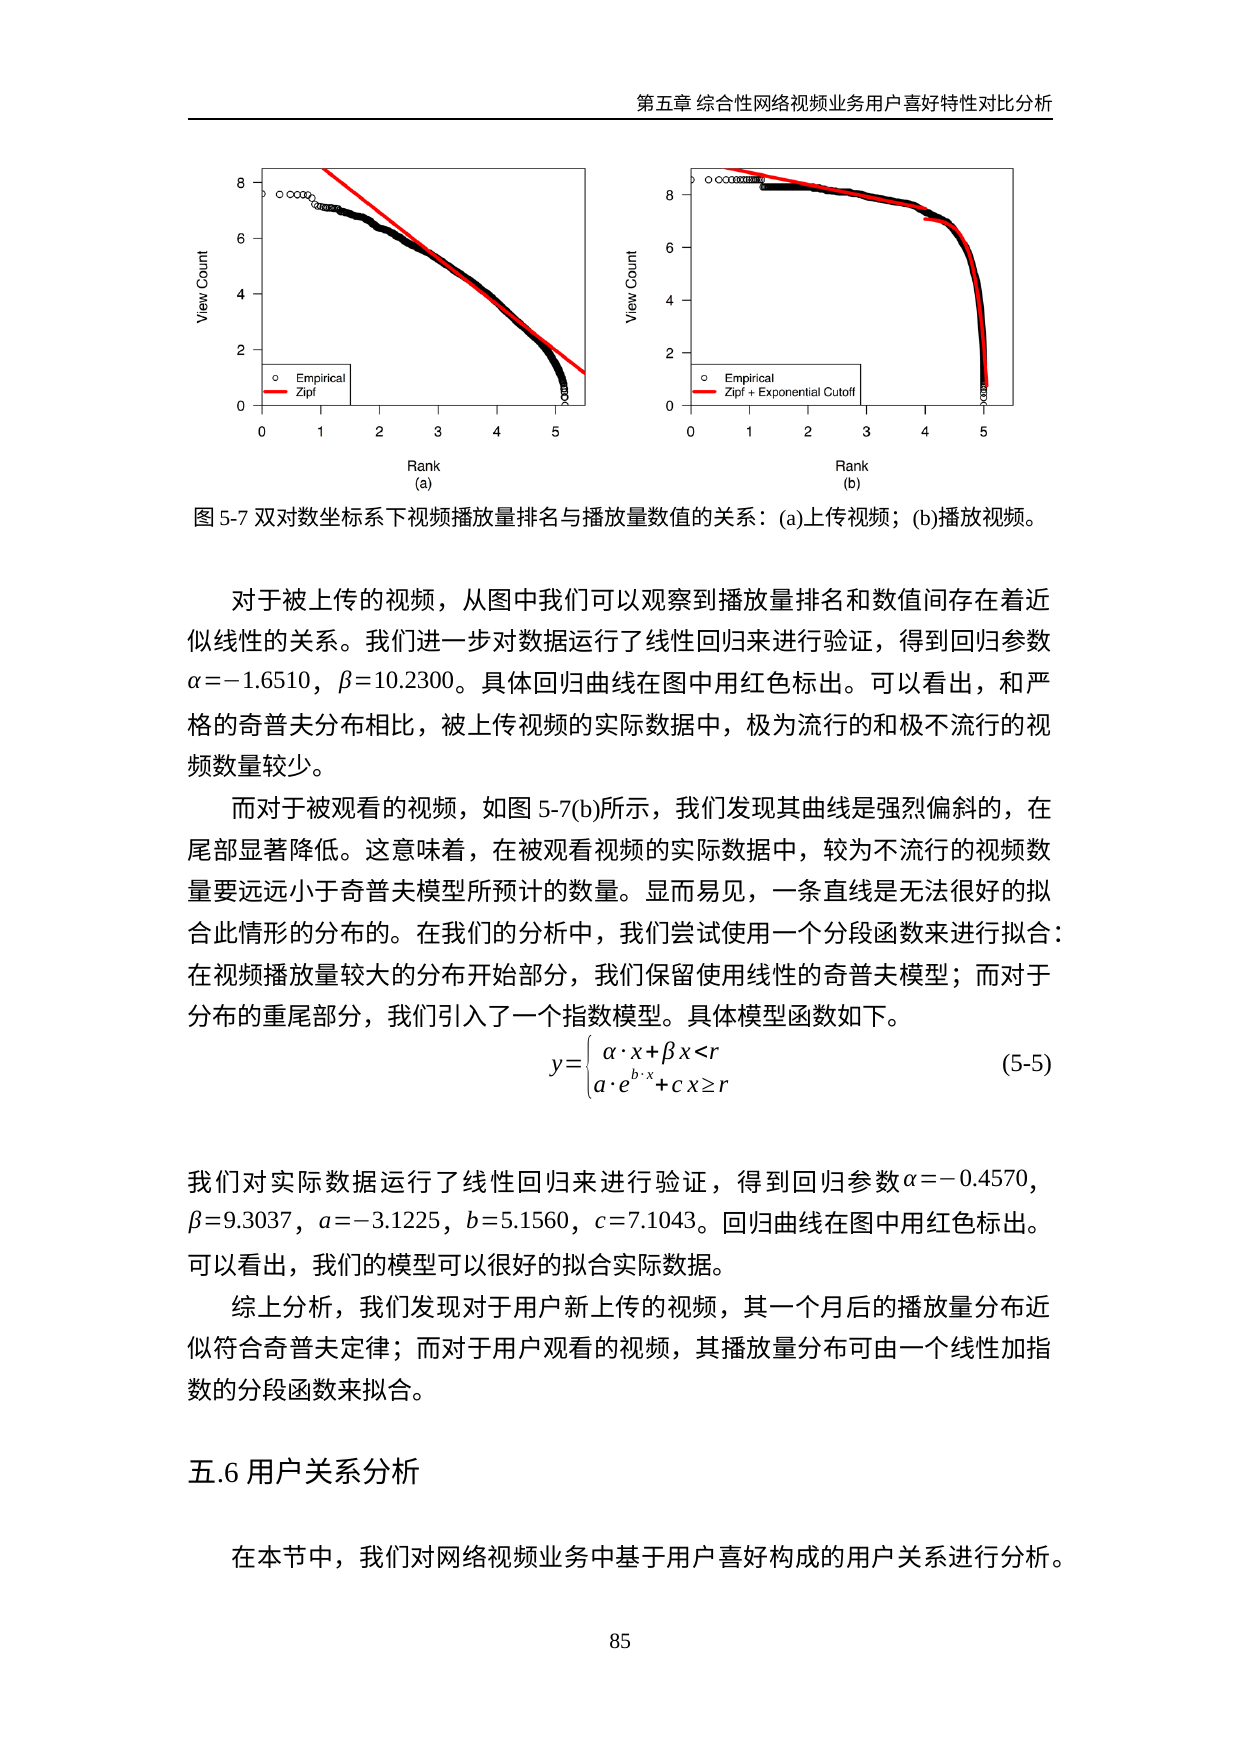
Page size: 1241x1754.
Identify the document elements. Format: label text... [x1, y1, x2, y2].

text 而对于被观看的视频，如图5-7(b)所示，我们发现其曲线是强烈偏斜的，在尾部显著降低。这意味着，在被观看视频的实际数据中，较为不流行的视频数量要远远小于奇普夫模型所预计的数量。显而易见，一条直线是无法很好的拟合此情形的分布的。在我们的分析中，我们尝试使用一个分段函数来进行拟合：在视频播放量较大的分布开始部分，我们保留使用线性的奇普夫模型；而对于分布的重尾部分，我们引入了一个指数模型。具体模型函数如下。 [187, 784, 1053, 1034]
text 图5-7 双对数坐标系下视频播放量排名与播放量数值的关系：(a)上传视频；(b)播放视频。 [187, 492, 1053, 534]
text 用户关系分析 [187, 1449, 1053, 1491]
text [187, 1533, 1053, 1574]
text 我们对实际数据运行了线性回归来进行验证，得到回归参数，，，，。回归曲线在图中用红色标出。可以看出，我们的模型可以很好的拟合实际数据。 [187, 1158, 1053, 1283]
text 综上分析，我们发现对于用户新上传的视频，其一个月后的播放量分布近似符合奇普夫定律；而对于用户观看的视频，其播放量分布可由一个线性加指数的分段函数来拟合。 [187, 1283, 1053, 1408]
text 对于被上传的视频，从图中我们可以观察到播放量排名和数值间存在着近似线性的关系。我们进一步对数据运行了线性回归来进行验证，得到回归参数，。具体回归曲线在图中用红色标出。可以看出，和严格的奇普夫分布相比，被上传视频的实际数据中，极为流行的和极不流行的视频数量较少。 [187, 576, 1053, 784]
picture [192, 150, 1049, 493]
